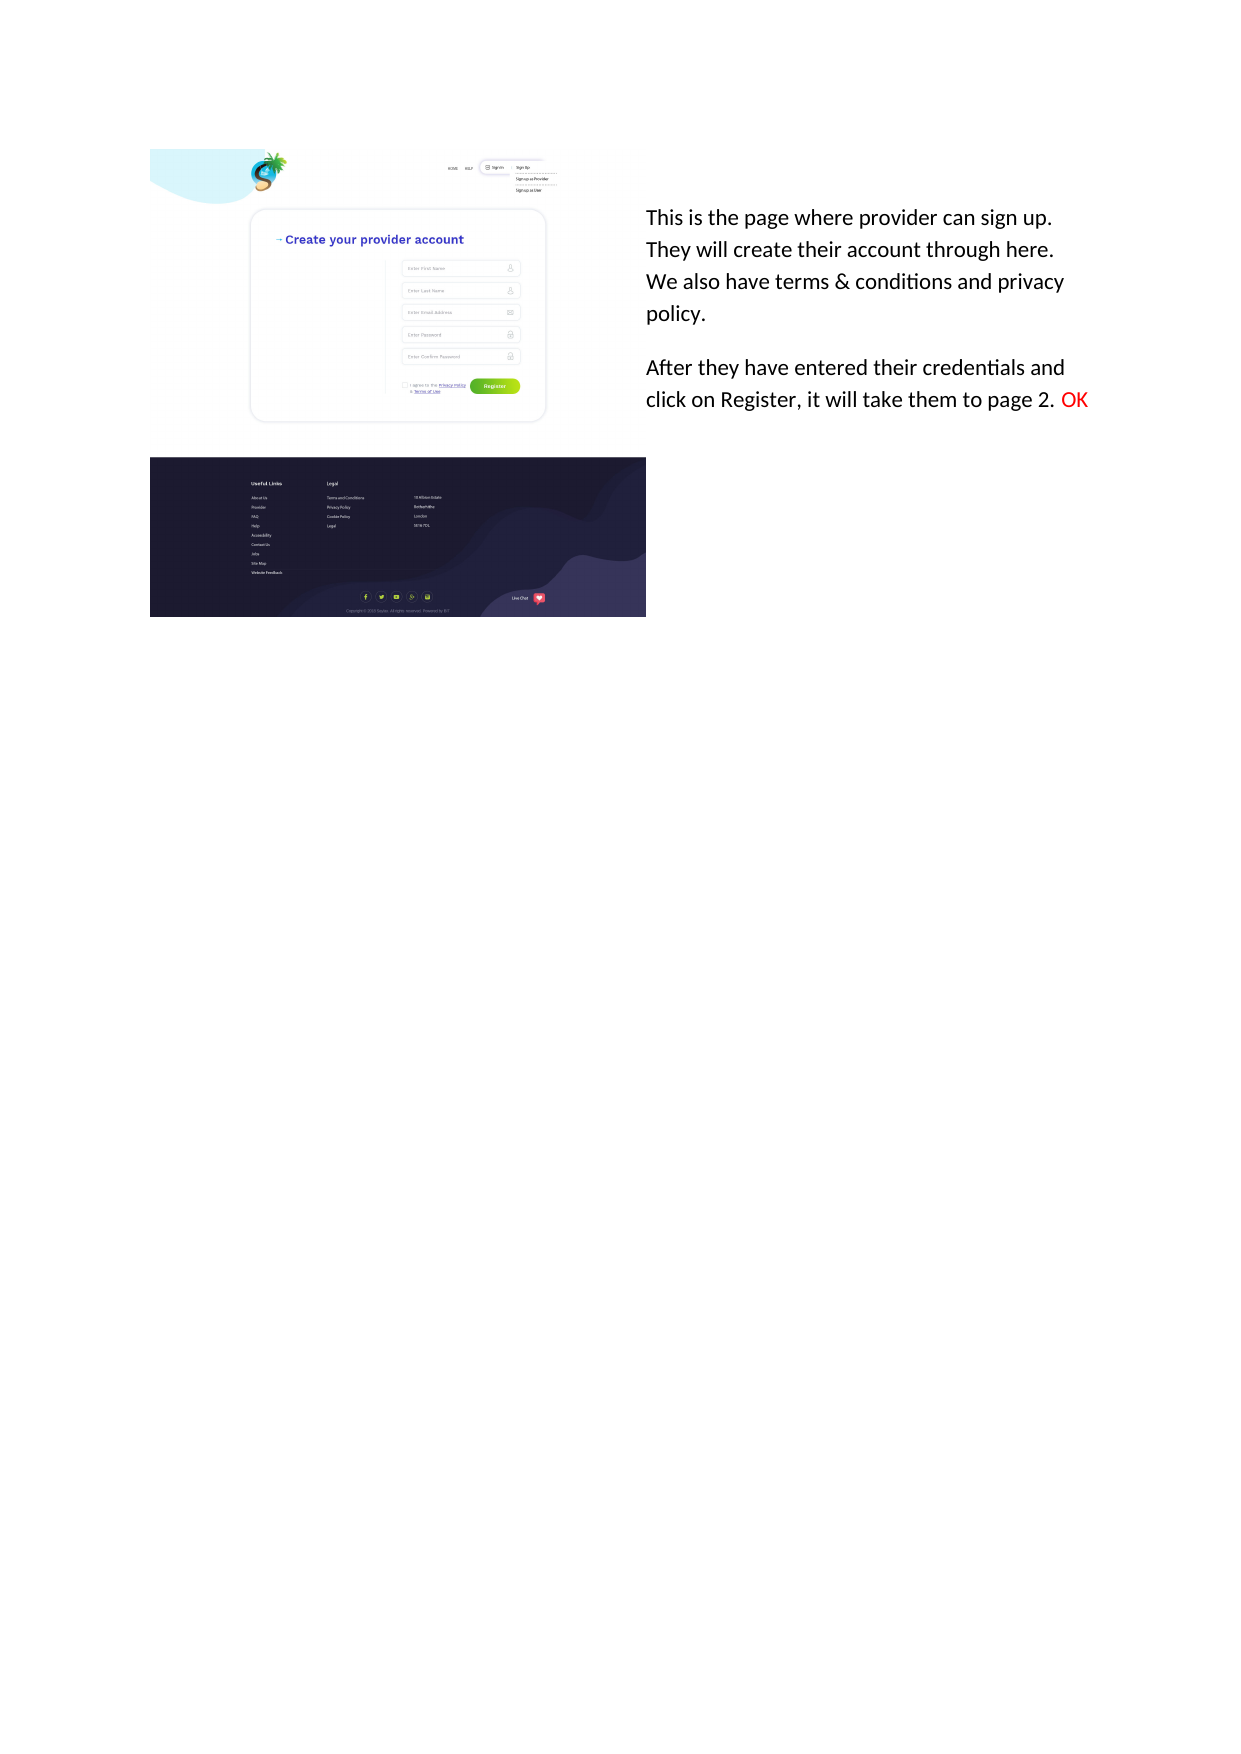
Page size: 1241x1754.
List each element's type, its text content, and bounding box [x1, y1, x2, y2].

text This is the page where provider can sign up. They will create their account through here. We also have terms & conditions and privacy policy. [646, 203, 1090, 328]
picture [150, 149, 646, 617]
text After they have entered their credentials and click on Register, it will take them to page 2. OK [646, 353, 1090, 445]
